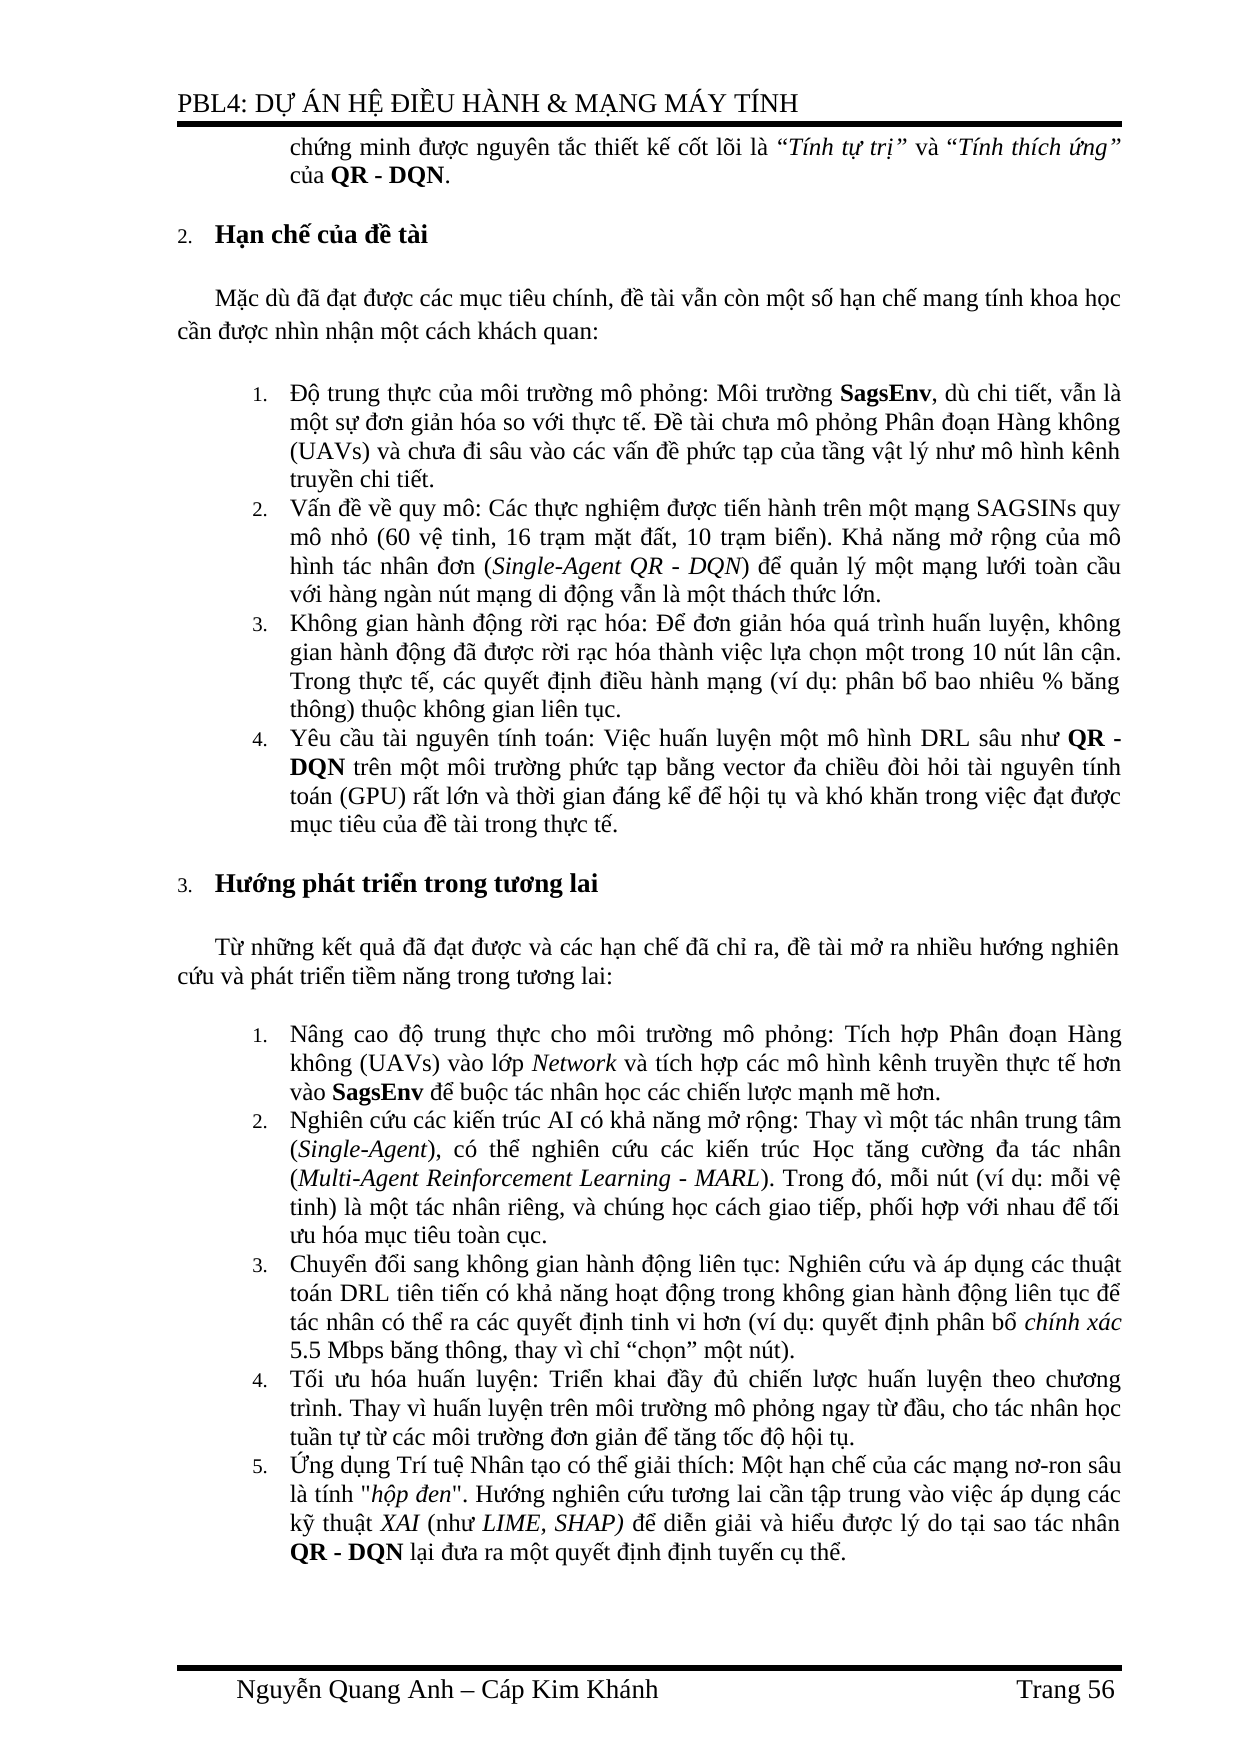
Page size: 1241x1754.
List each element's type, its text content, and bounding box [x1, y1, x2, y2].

list Không gian hành động rời rạc hóa: Để đơn giản hóa quá trình huấn luyện, không gian hành động đã được rời rạc hóa thành việc lựa chọn một trong 10 nút lân cận. Trong thực tế, các quyết định điều hành mạng (ví dụ: phân bổ bao nhiêu % băng thông) thuộc không gian liên tục. [252, 608, 1122, 723]
list Yêu cầu tài nguyên tính toán: Việc huấn luyện một mô hình DRL sâu như QR - DQN trên một môi trường phức tạp bằng vector đa chiều đòi hỏi tài nguyên tính toán (GPU) rất lớn và thời gian đáng kể để hội tụ và khó khăn trong việc đạt được mục tiêu của đề tài trong thực tế. [252, 723, 1122, 838]
list Chuyển đổi sang không gian hành động liên tục: Nghiên cứu và áp dụng các thuật toán DRL tiên tiến có khả năng hoạt động trong không gian hành động liên tục để tác nhân có thể ra các quyết định tinh vi hơn (ví dụ: quyết định phân bổ chính xác 5.5 Mbps băng thông, thay vì chỉ “chọn” một nút). [252, 1249, 1122, 1364]
list Ứng dụng Trí tuệ Nhân tạo có thể giải thích: Một hạn chế của các mạng nơ-ron sâu là tính "hộp đen". Hướng nghiên cứu tương lai cần tập trung vào việc áp dụng các kỹ thuật XAI (như LIME, SHAP) để diễn giải và hiểu được lý do tại sao tác nhân QR - DQN lại đưa ra một quyết định định tuyến cụ thể. [252, 1450, 1122, 1565]
list Nghiên cứu các kiến trúc AI có khả năng mở rộng: Thay vì một tác nhân trung tâm (Single-Agent), có thể nghiên cứu các kiến trúc Học tăng cường đa tác nhân (Multi-Agent Reinforcement Learning - MARL). Trong đó, mỗi nút (ví dụ: mỗi vệ tinh) là một tác nhân riêng, và chúng học cách giao tiếp, phối hợp với nhau để tối ưu hóa mục tiêu toàn cục. [252, 1105, 1122, 1249]
text Từ những kết quả đã đạt được và các hạn chế đã chỉ ra, đề tài mở ra nhiều hướng nghiên cứu và phát triển tiềm năng trong tương lai: [177, 932, 1122, 990]
list Nâng cao độ trung thực cho môi trường mô phỏng: Tích hợp Phân đoạn Hàng không (UAVs) vào lớp Network và tích hợp các mô hình kênh truyền thực tế hơn vào SagsEnv để buộc tác nhân học các chiến lược mạnh mẽ hơn. [252, 1019, 1122, 1105]
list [252, 132, 1122, 189]
text Mặc dù đã đạt được các mục tiêu chính, đề tài vẫn còn một số hạn chế mang tính khoa học cần được nhìn nhận một cách khách quan: [177, 283, 1122, 345]
subtitle Hướng phát triển trong tương lai [177, 867, 1122, 899]
list Tối ưu hóa huấn luyện: Triển khai đầy đủ chiến lược huấn luyện theo chương trình. Thay vì huấn luyện trên môi trường mô phỏng ngay từ đầu, cho tác nhân học tuần tự từ các môi trường đơn giản để tăng tốc độ hội tụ. [252, 1364, 1122, 1450]
list Vấn đề về quy mô: Các thực nghiệm được tiến hành trên một mạng SAGSINs quy mô nhỏ (60 vệ tinh, 16 trạm mặt đất, 10 trạm biển). Khả năng mở rộng của mô hình tác nhân đơn (Single-Agent QR - DQN) để quản lý một mạng lưới toàn cầu với hàng ngàn nút mạng di động vẫn là một thách thức lớn. [252, 493, 1122, 608]
subtitle Hạn chế của đề tài [177, 218, 1122, 249]
list Độ trung thực của môi trường mô phỏng: Môi trường SagsEnv, dù chi tiết, vẫn là một sự đơn giản hóa so với thực tế. Đề tài chưa mô phỏng Phân đoạn Hàng không (UAVs) và chưa đi sâu vào các vấn đề phức tạp của tầng vật lý như mô hình kênh truyền chi tiết. [252, 378, 1122, 493]
